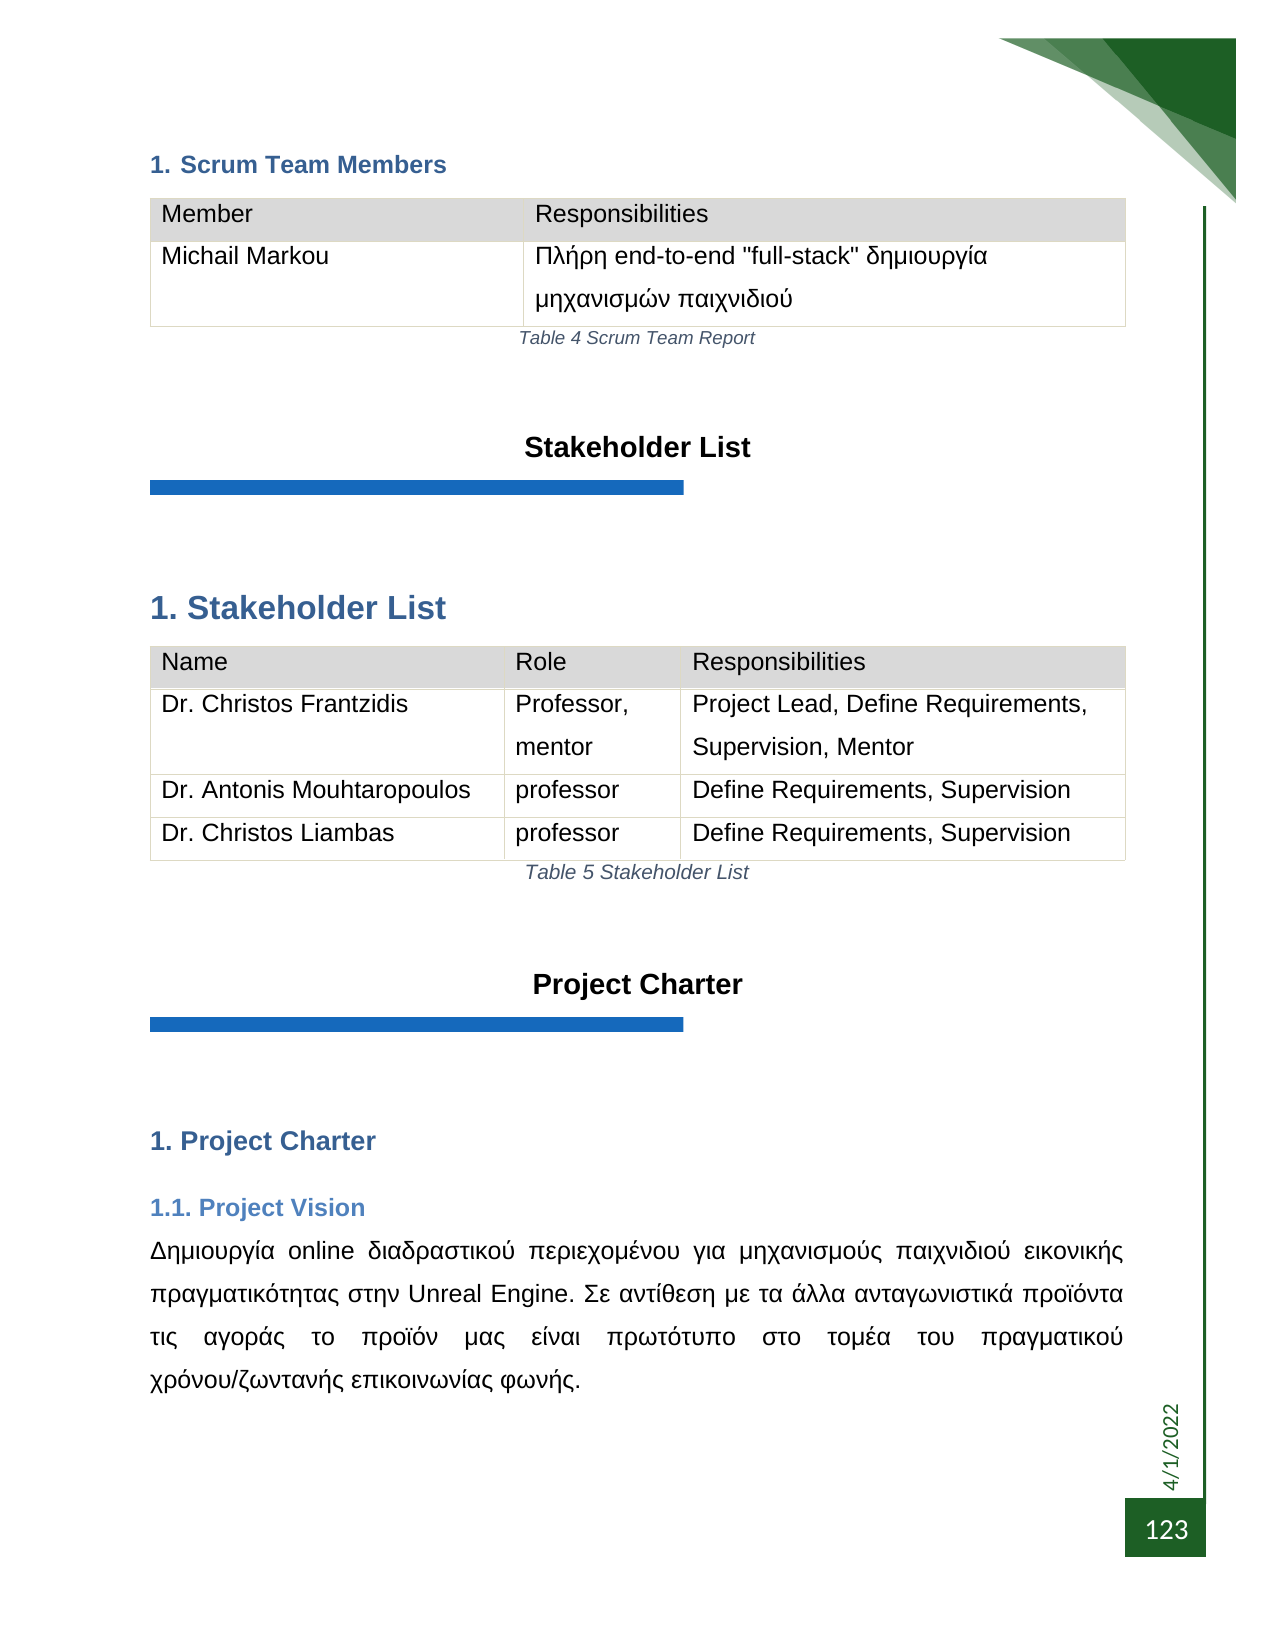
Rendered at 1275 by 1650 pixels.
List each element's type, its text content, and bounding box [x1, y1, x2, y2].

text 1. Scrum Team Members [150, 150, 1125, 179]
table_cell Michail Markou [151, 242, 523, 326]
table_cell Πλήρη end-to-end "full-stack" δημιουργία μηχανισμών παιχνιδιού [524, 242, 1125, 326]
table_cell Dr. Christos Liambas [151, 818, 504, 859]
text 1.1. Project Vision [150, 1193, 1125, 1222]
table_header Role [505, 647, 680, 688]
text 1. Stakeholder List [150, 588, 1125, 627]
picture [150, 1017, 684, 1032]
text Project Charter [150, 967, 1125, 1001]
text Δημιουργία online διαδραστικού περιεχομένου για μηχανισμούς παιχνιδιού εικονικής πραγματικότητας στην Unreal Engine. Σε αντίθεση με τα άλλα ανταγωνιστικά προϊόντα τις αγοράς το προϊόν μας είναι πρωτότυπο στο τομέα του πραγματικού χρόνου/ζωντανής επικοινωνίας φωνής. [150, 1236, 1125, 1394]
table_cell professor [505, 818, 680, 859]
table_header Responsibilities [524, 199, 1125, 241]
picture [997, 38, 1236, 204]
table_cell Dr. Christos Frantzidis [151, 690, 504, 774]
table_header Name [151, 647, 504, 688]
table_cell professor [505, 775, 680, 817]
table_header Responsibilities [681, 647, 1125, 688]
text 1. Project Charter [150, 1125, 1125, 1156]
picture [150, 480, 684, 495]
table_cell Define Requirements, Supervision [681, 775, 1125, 817]
table_cell Project Lead, Define Requirements, Supervision, Mentor [681, 690, 1125, 774]
table_header Member [151, 199, 523, 241]
table_cell Define Requirements, Supervision [681, 818, 1125, 859]
text Stakeholder List [150, 430, 1125, 464]
table_cell Dr. Antonis Mouhtaropoulos [151, 775, 504, 817]
table_cell Professor, mentor [505, 690, 680, 774]
